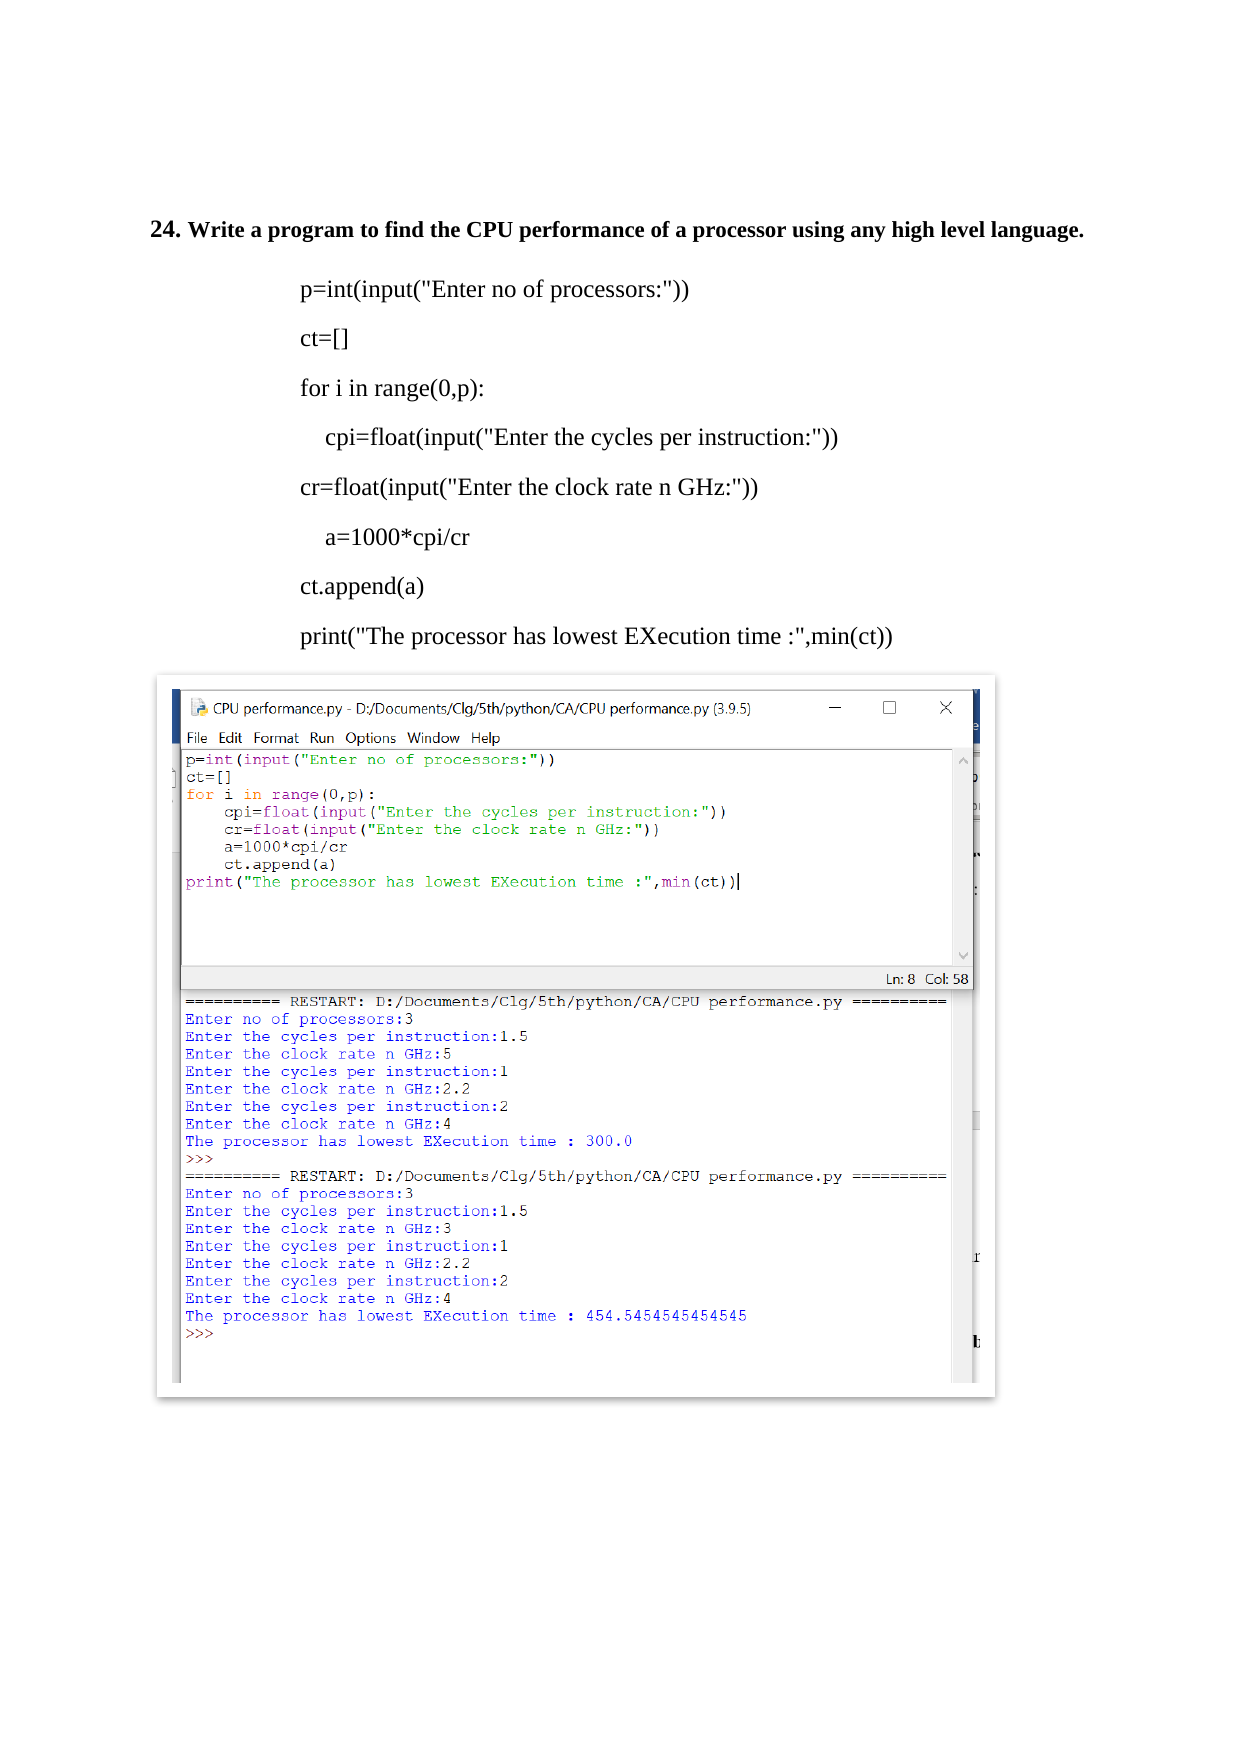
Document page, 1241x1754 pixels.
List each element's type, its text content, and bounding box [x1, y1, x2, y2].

list Write a program to find the CPU performance of a processor using any high level language. [150, 214, 1090, 243]
text for i in range(0,p): [300, 373, 1090, 402]
text ct.append(a) [300, 571, 1090, 600]
text cpi=float(input("Enter the cycles per instruction:")) [300, 422, 1090, 451]
text cr=float(input("Enter the clock rate n GHz:")) [300, 472, 1090, 501]
text p=int(input("Enter no of processors:")) [300, 274, 1090, 302]
text print("The processor has lowest EXecution time :",min(ct)) [300, 621, 1090, 649]
text a=1000*cpi/cr [300, 522, 1090, 550]
text ct=[] [300, 323, 1090, 352]
picture [172, 689, 980, 1383]
